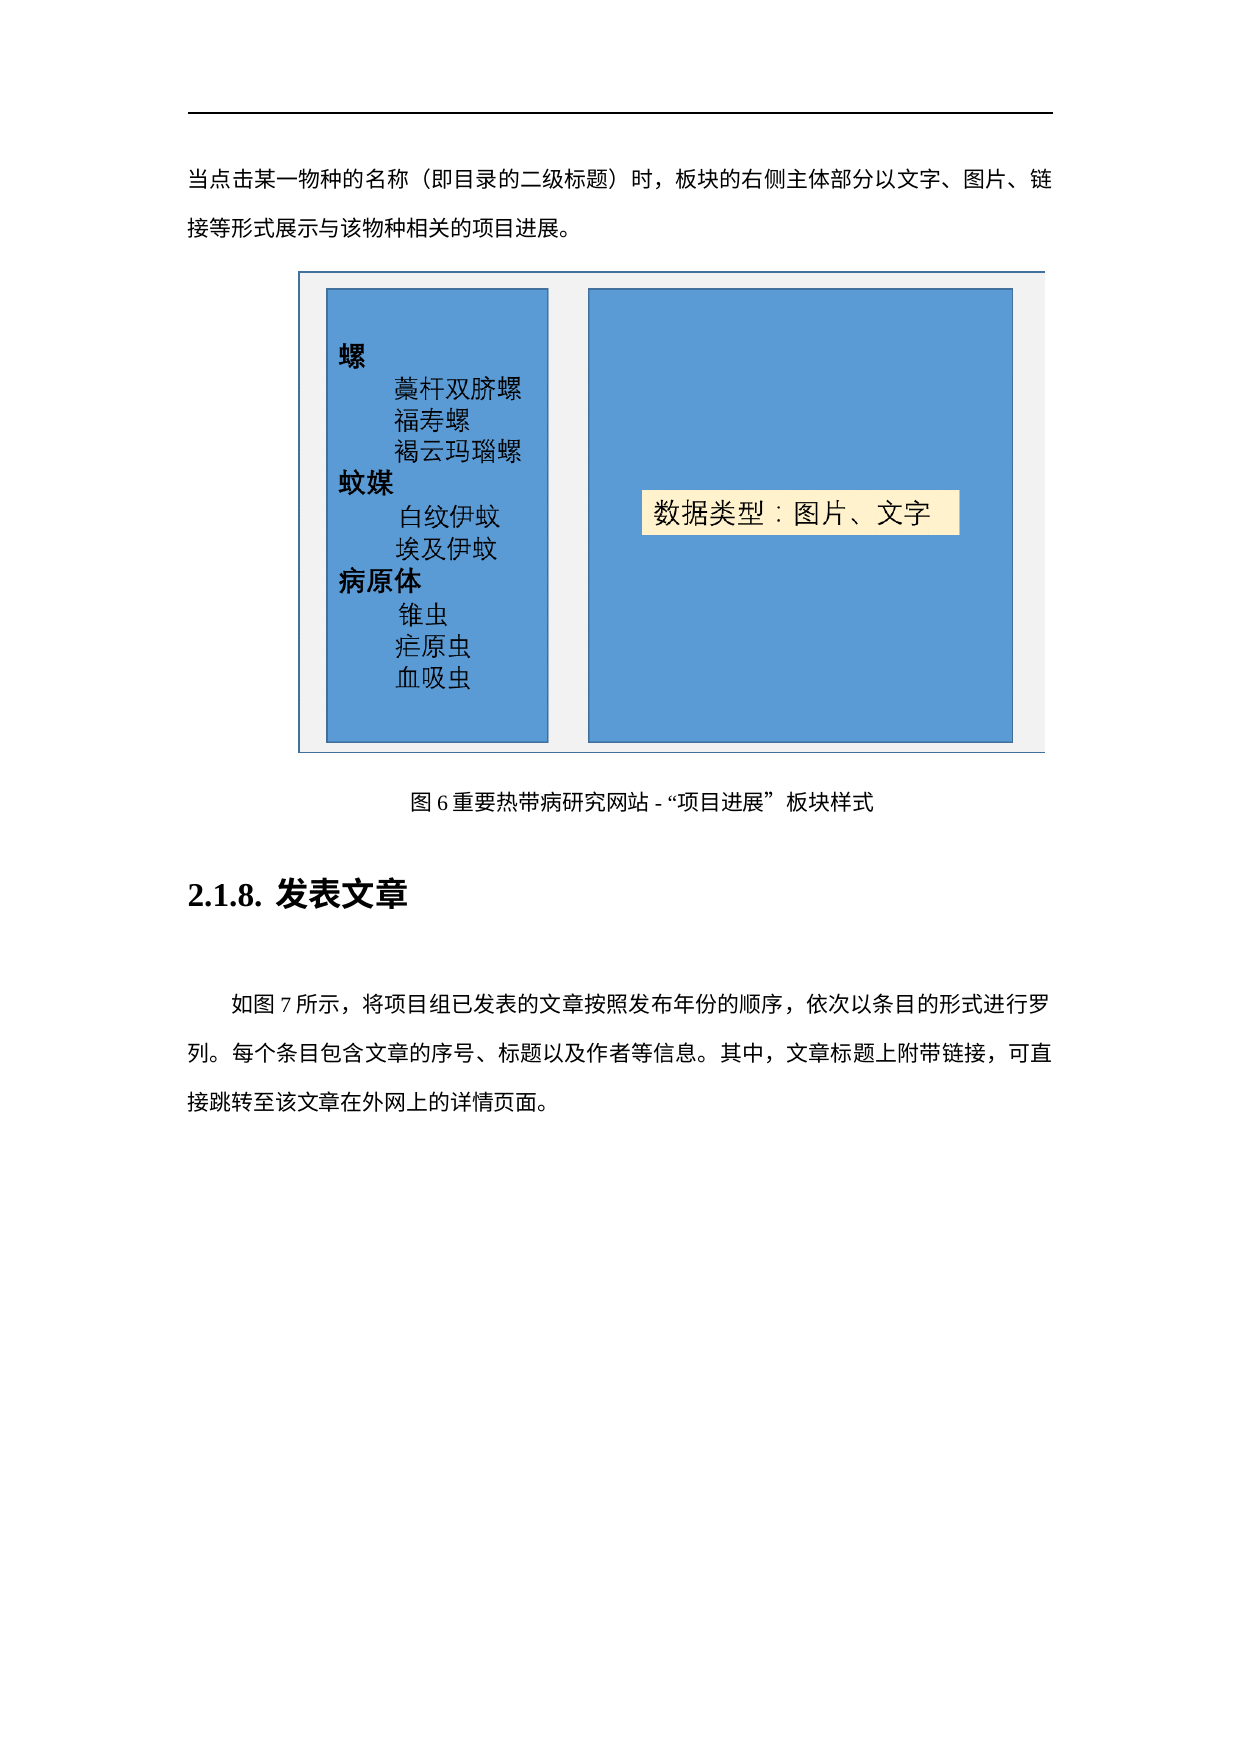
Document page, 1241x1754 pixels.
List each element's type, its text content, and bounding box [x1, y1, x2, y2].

text 图 6 重要热带病研究网站 - “项目进展”板块样式 [187, 784, 1053, 817]
subtitle 发表文章 [187, 859, 1053, 924]
text 如图7所示，将项目组已发表的文章按照发布年份的顺序，依次以条目的形式进行罗列。每个条目包含文章的序号、标题以及作者等信息。其中，文章标题上附带链接，可直接跳转至该文章在外网上的详情页面。 [187, 987, 1053, 1117]
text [187, 162, 1053, 243]
picture [298, 271, 1045, 753]
